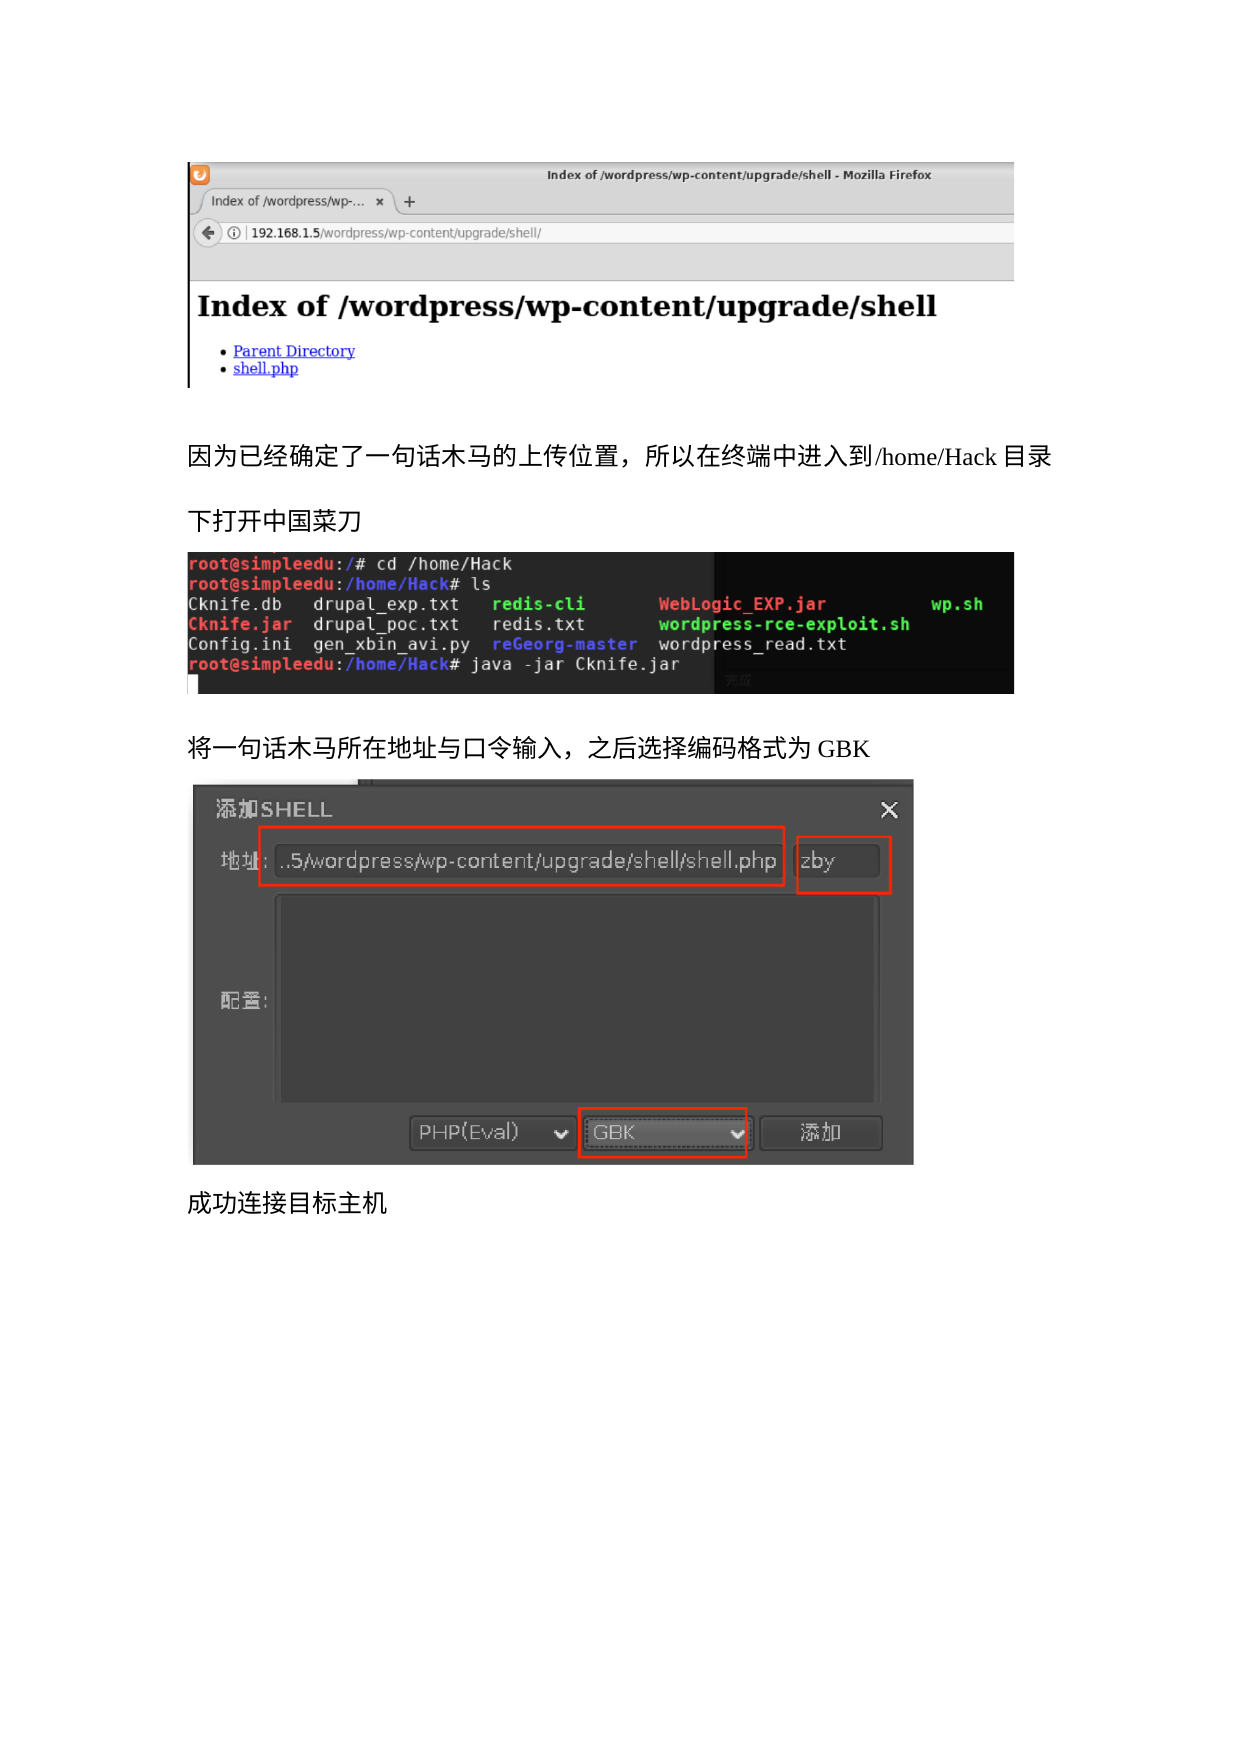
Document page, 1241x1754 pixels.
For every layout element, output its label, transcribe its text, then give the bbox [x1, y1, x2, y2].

text 成功连接目标主机 [187, 1169, 1053, 1234]
text 将一句话木马所在地址与口令输入，之后选择编码格式为GBK [187, 714, 1053, 779]
picture [187, 162, 1015, 388]
picture [187, 779, 914, 1165]
picture [187, 552, 1015, 694]
text 因为已经确定了一句话木马的上传位置，所以在终端中进入到/home/Hack目录下打开中国菜刀 [187, 422, 1053, 552]
